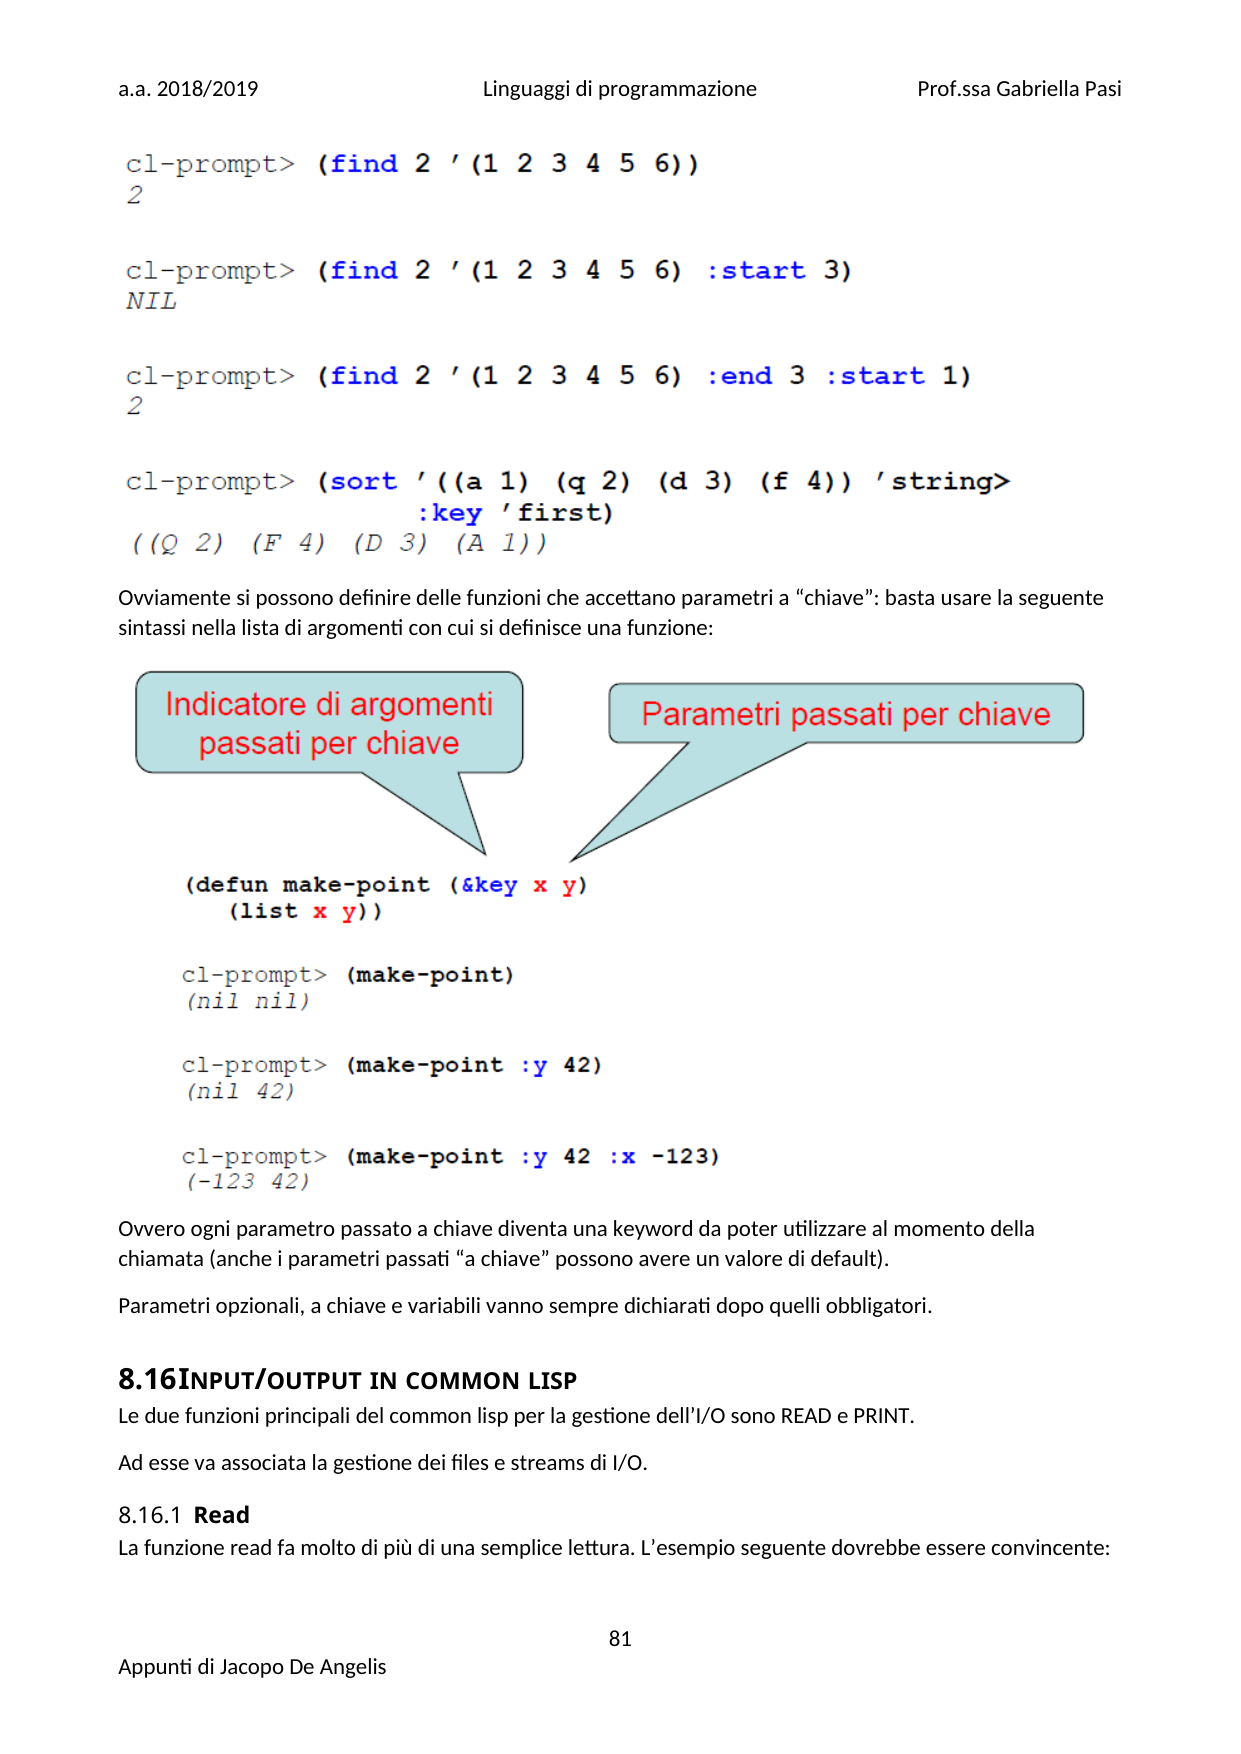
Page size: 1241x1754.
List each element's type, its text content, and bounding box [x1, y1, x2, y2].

subtitle Read [118, 1499, 1122, 1530]
text Ovvero ogni parametro passato a chiave diventa una keyword da poter utilizzare al momento della chiamata (anche i parametri passati “a chiave” possono avere un valore di default). [118, 1214, 1122, 1272]
text Ovviamente si possono definire delle funzioni che accettano parametri a “chiave”: basta usare la seguente sintassi nella lista di argomenti con cui si definisce una funzione: [118, 583, 1122, 641]
text La funzione read fa molto di più di una semplice lettura. L’esempio seguente dovrebbe essere convincente: [118, 1533, 1122, 1561]
text Ad esse va associata la gestione dei files e streams di I/O. [118, 1448, 1122, 1476]
text Le due funzioni principali del common lisp per la gestione dell’I/O sono READ e PRINT. [118, 1401, 1122, 1429]
subtitle Input/output in common lisp [118, 1358, 1122, 1398]
text Parametri opzionali, a chiave e variabili vanno sempre dichiarati dopo quelli obbligatori. [118, 1291, 1122, 1319]
